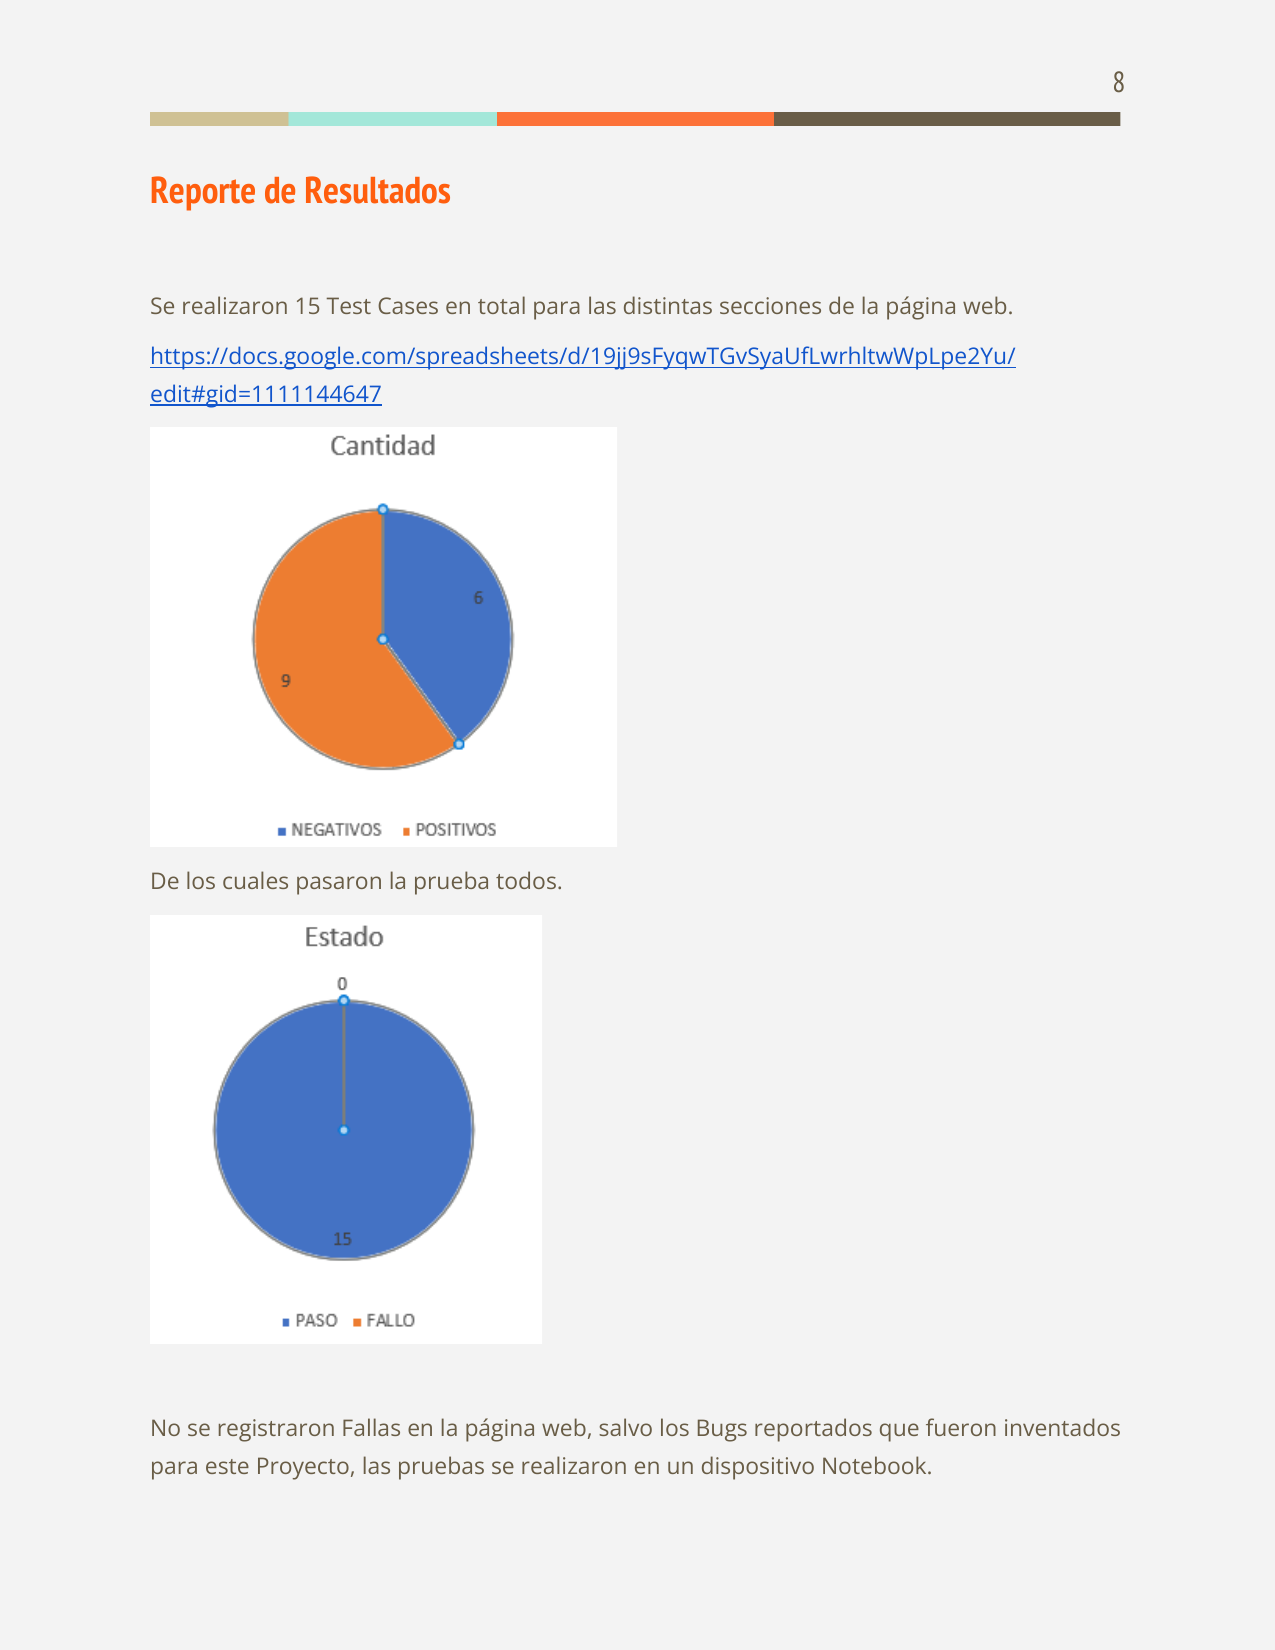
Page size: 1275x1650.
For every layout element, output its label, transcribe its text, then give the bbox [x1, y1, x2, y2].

text De los cuales pasaron la prueba todos. [150, 865, 1125, 897]
text https://docs.google.com/spreadsheets/d/19jj9sFyqwTGvSyaUfLwrhltwWpLpe2Yu/edit#gid=1111144647 [150, 340, 1125, 409]
subtitle Reporte de Resultados [150, 165, 1125, 213]
picture [150, 915, 543, 1344]
picture [150, 427, 618, 847]
text Se realizaron 15 Test Cases en total para las distintas secciones de la página web. [150, 290, 1125, 322]
text No se registraron Fallas en la página web, salvo los Bugs reportados que fueron inventados para este Proyecto, las pruebas se realizaron en un dispositivo Notebook. [150, 1412, 1125, 1481]
picture [150, 112, 1121, 126]
